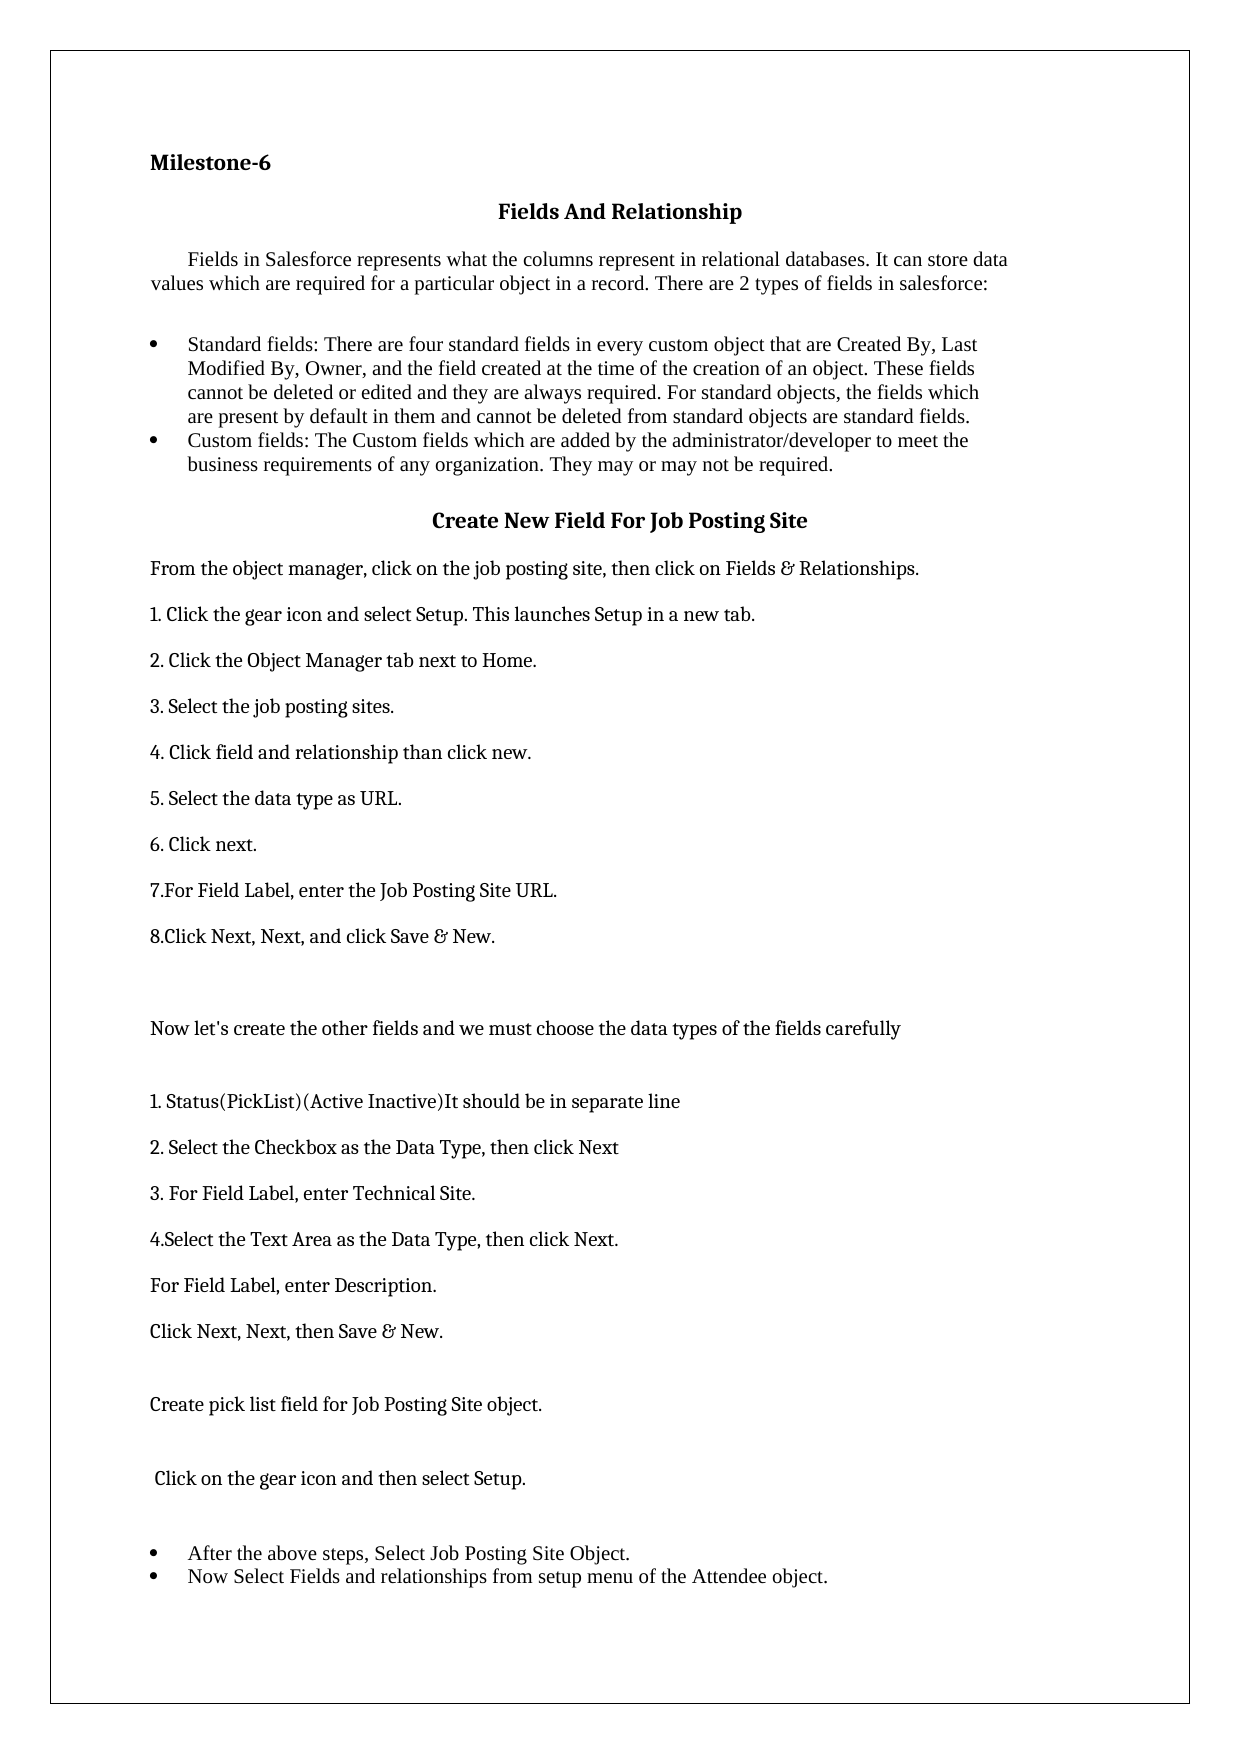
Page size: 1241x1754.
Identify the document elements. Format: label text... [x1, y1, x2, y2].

text Click Next, Next, then Save & New. [150, 1319, 1090, 1371]
text 2. Click the Object Manager tab next to Home. [150, 649, 1090, 673]
list Custom fields: The Custom fields which are added by the administrator/developer to meet the business requirements of any organization. They may or may not be required. [150, 428, 1002, 476]
text 7.For Field Label, enter the Job Posting Site URL. [150, 878, 1090, 902]
list After the above steps, Select Job Posting Site Object. [150, 1540, 1080, 1564]
text 1. Status(PickList)(Active Inactive)It should be in separate line [150, 1090, 1090, 1114]
text Create New Field For Job Posting Site [150, 508, 1090, 535]
text From the object manager, click on the job posting site, then click on Fields & Relationships. [150, 557, 1090, 581]
text 5. Select the data type as URL. [150, 786, 1090, 810]
text Fields in Salesforce represents what the columns represent in relational databases. It can store data values which are required for a particular object in a record. There are 2 types of fields in salesforce: [151, 247, 1022, 295]
list Standard fields: There are four standard fields in every custom object that are Created By, Last Modified By, Owner, and the field created at the time of the creation of an object. These fields cannot be deleted or edited and they are always required. For standard objects, the fields which are present by default in them and cannot be deleted from standard objects are standard fields. [150, 332, 1002, 428]
list Now Select Fields and relationships from setup menu of the Attendee object. [150, 1564, 1080, 1588]
text 4.Select the Text Area as the Data Type, then click Next. [150, 1228, 1090, 1252]
text 4. Click field and relationship than click new. [150, 741, 1090, 764]
text Click on the gear icon and then select Setup. [150, 1467, 1090, 1518]
text 3. Select the job posting sites. [150, 694, 1090, 718]
text For Field Label, enter Description. [150, 1273, 1090, 1297]
text Fields And Relationship [150, 198, 1090, 225]
text 1. Click the gear icon and select Setup. This launches Setup in a new tab. [150, 603, 1090, 627]
text 6. Click next. [150, 832, 1090, 856]
text 2. Select the Checkbox as the Data Type, then click Next [150, 1136, 1090, 1160]
text Create pick list field for Job Posting Site object. [150, 1393, 1090, 1445]
text Now let's create the other fields and we must choose the data types of the fields carefully [150, 1016, 1090, 1068]
text 3. For Field Label, enter Technical Site. [150, 1182, 1090, 1206]
text 8.Click Next, Next, and click Save & New. [150, 924, 1090, 948]
text Milestone-6 [150, 150, 1090, 176]
